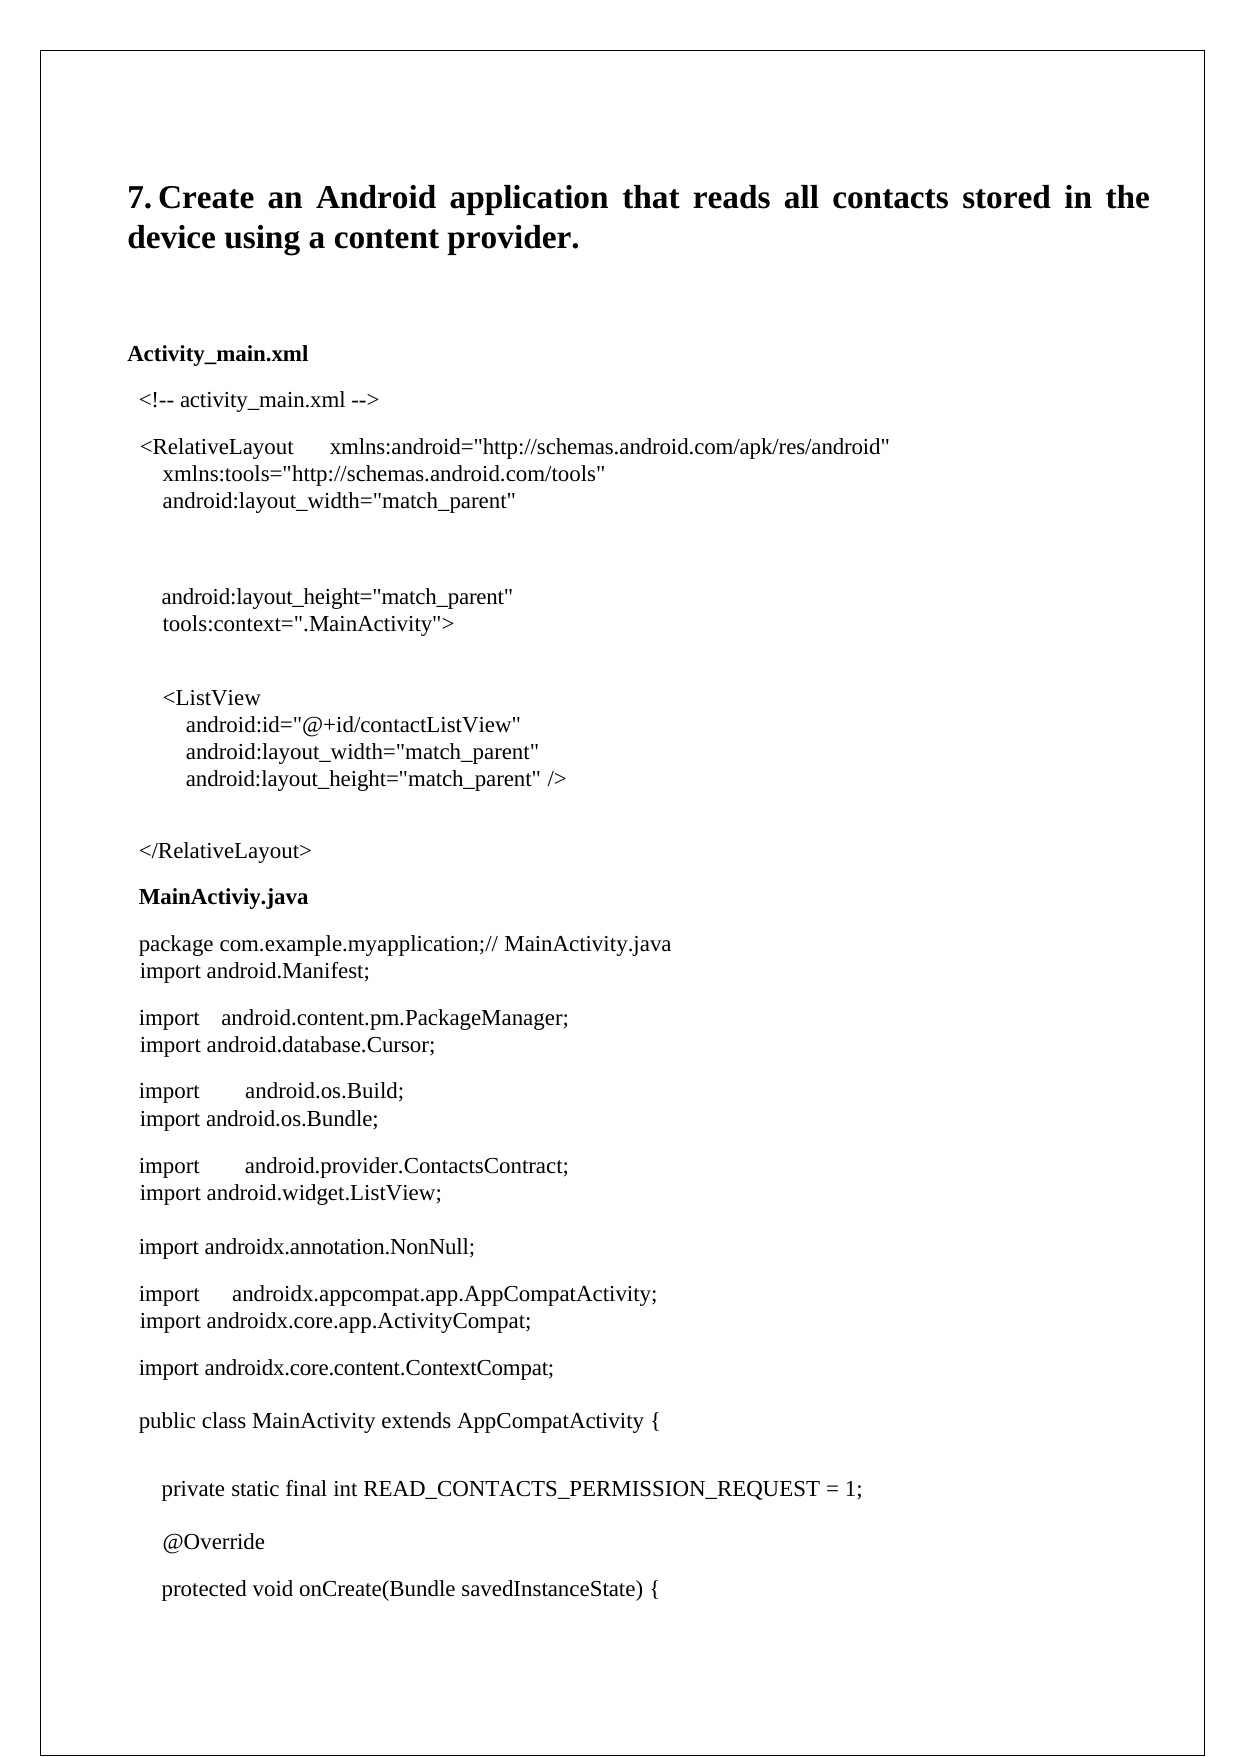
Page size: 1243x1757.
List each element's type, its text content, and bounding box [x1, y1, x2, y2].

text import android.os.Build; import android.os.Bundle; [138, 1078, 405, 1131]
text android:layout_height="match_parent" tools:context=".MainActivity"> [161, 583, 515, 636]
text public class MainActivity extends AppCompatActivity { [138, 1407, 1204, 1434]
text <ListView android:id="@+id/contactListView" android:layout_width="match_parent" android:layout_height="match_parent" /> [162, 684, 591, 791]
text <!-- activity_main.xml --> [138, 386, 1204, 412]
text <RelativeLayout xmlns:android="http://schemas.android.com/apk/res/android" xmlns:tools="http://schemas.android.com/tools" android:layout_width="match_parent" [139, 433, 895, 513]
text protected void onCreate(Bundle savedInstanceState) { [161, 1581, 1204, 1601]
text import androidx.core.content.ContextCompat; [138, 1354, 1204, 1380]
text import androidx.appcompat.app.AppCompatActivity; import androidx.core.app.ActivityCompat; [138, 1280, 658, 1333]
text import android.provider.ContactsContract; import android.widget.ListView; [138, 1152, 570, 1205]
subtitle Create an Android application that reads all contacts stored in the device using a content provider. [127, 178, 1152, 255]
text package com.example.myapplication;// MainActivity.java import android.Manifest; [138, 929, 710, 983]
text MainActiviy.java [138, 883, 1204, 909]
text import androidx.annotation.NonNull; [138, 1233, 1204, 1259]
text private static final int READ_CONTACTS_PERMISSION_REQUEST = 1; @Override [161, 1475, 897, 1554]
text import android.content.pm.PackageManager; import android.database.Cursor; [138, 1004, 570, 1057]
text Activity_main.xml [127, 340, 1204, 367]
text </RelativeLayout> [138, 837, 1204, 863]
